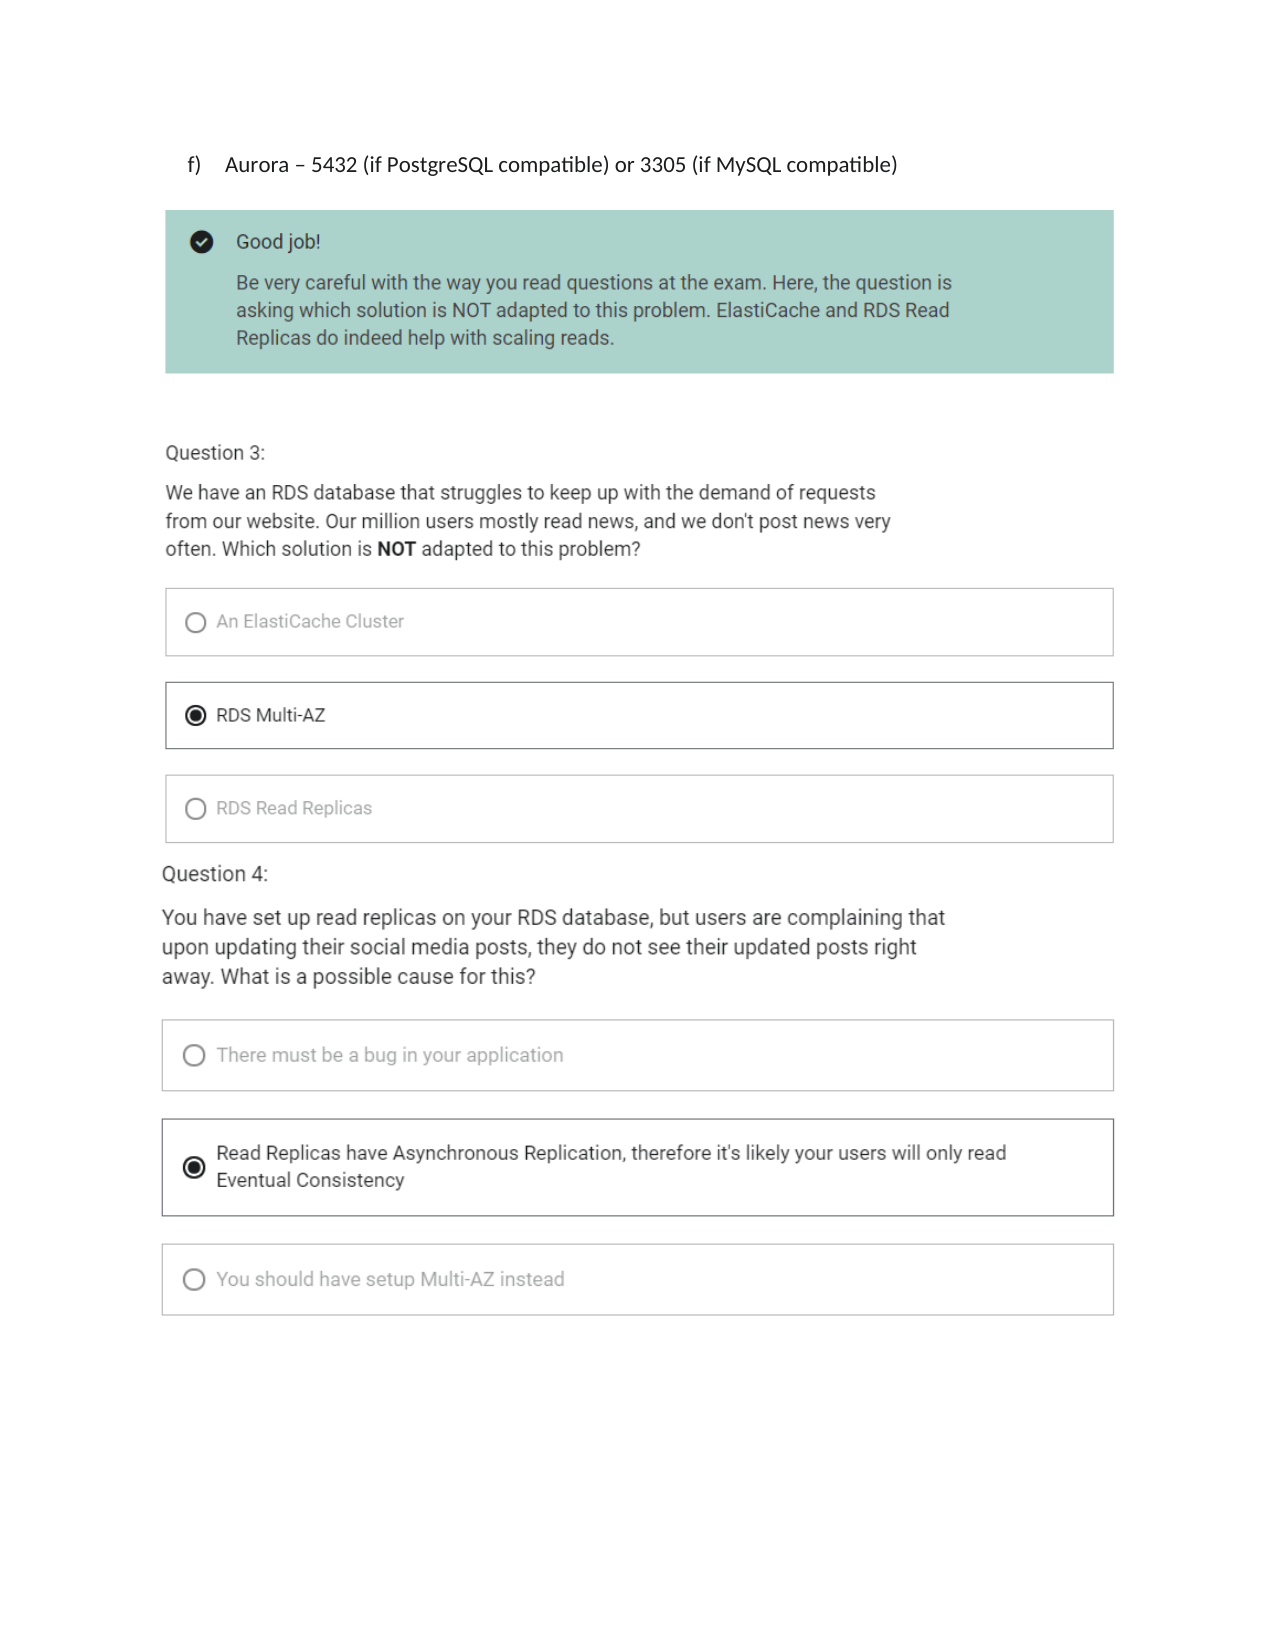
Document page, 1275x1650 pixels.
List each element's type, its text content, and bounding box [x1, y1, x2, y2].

list Aurora – 5432 (if PostgreSQL compatible) or 3305 (if MySQL compatible) [187, 150, 1125, 178]
picture [150, 210, 1125, 852]
picture [150, 853, 1125, 1331]
